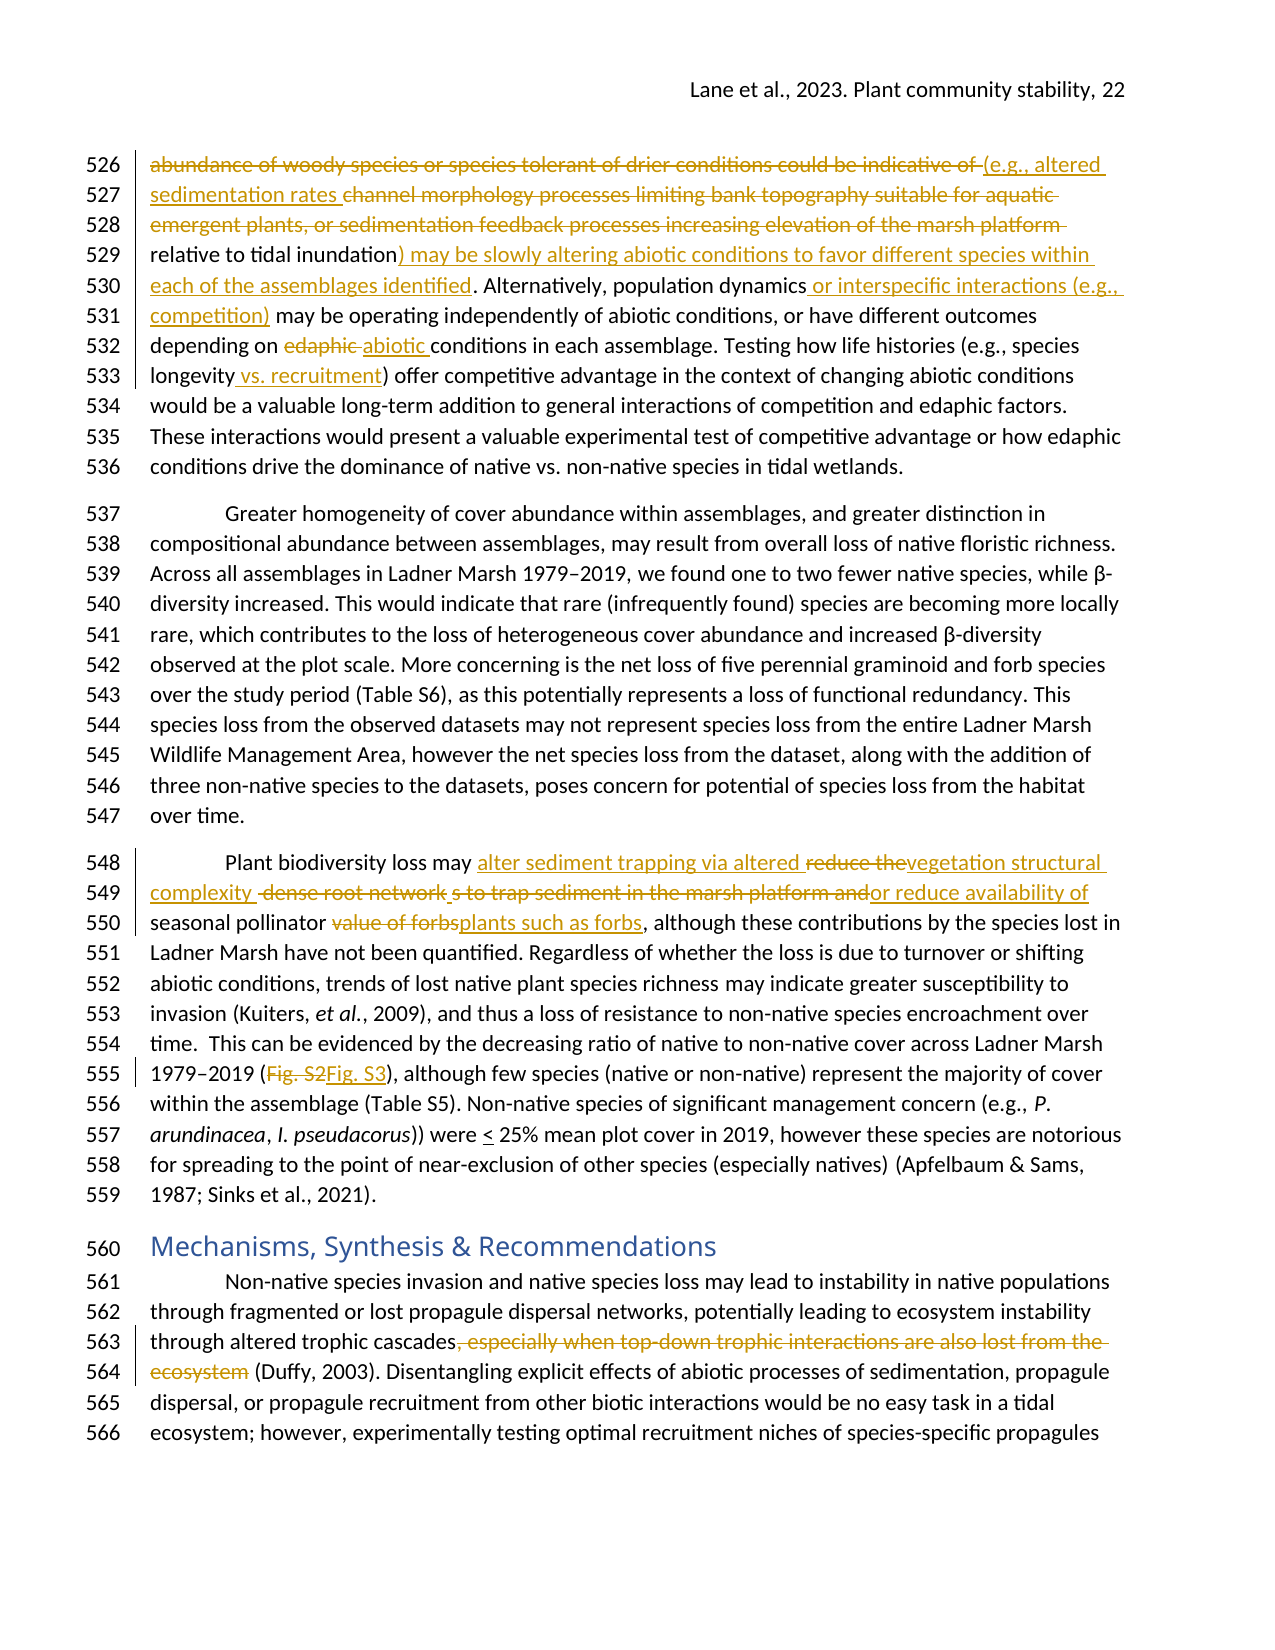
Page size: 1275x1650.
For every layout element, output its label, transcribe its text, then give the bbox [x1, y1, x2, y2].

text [150, 1267, 1125, 1446]
subtitle Mechanisms, Synthesis & Recommendations [150, 1227, 1125, 1264]
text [150, 150, 1125, 480]
text Greater homogeneity of cover abundance within assemblages, and greater distinction in compositional abundance between assemblages, may result from overall loss of native floristic richness. Across all assemblages in Ladner Marsh 1979–2019, we found one to two fewer native species, while β-diversity increased. This would indicate that rare (infrequently found) species are becoming more locally rare, which contributes to the loss of heterogeneous cover abundance and increased β-diversity observed at the plot scale. More concerning is the net loss of five perennial graminoid and forb species over the study period (Table S6), as this potentially represents a loss of functional redundancy. This species loss from the observed datasets may not represent species loss from the entire Ladner Marsh Wildlife Management Area, however the net species loss from the dataset, along with the addition of three non-native species to the datasets, poses concern for potential of species loss from the habitat over time. [150, 499, 1125, 829]
text Plant biodiversity loss may seasonal pollinator , although these contributions by the species lost in Ladner Marsh have not been quantified. Regardless of whether the loss is due to turnover or shifting abiotic conditions, trends of lost native plant species richness may indicate greater susceptibility to invasion (Kuiters, et al., 2009), and thus a loss of resistance to non-native species encroachment over time. This can be evidenced by the decreasing ratio of native to non-native cover across Ladner Marsh 1979–2019 (), although few species (native or non-native) represent the majority of cover within the assemblage (Table S5). Non-native species of significant management concern (e.g., P. arundinacea, I. pseudacorus)) were < 25% mean plot cover in 2019, however these species are notorious for spreading to the point of near-exclusion of other species (especially natives) (Apfelbaum & Sams, 1987; Sinks et al., 2021). [150, 848, 1125, 1208]
